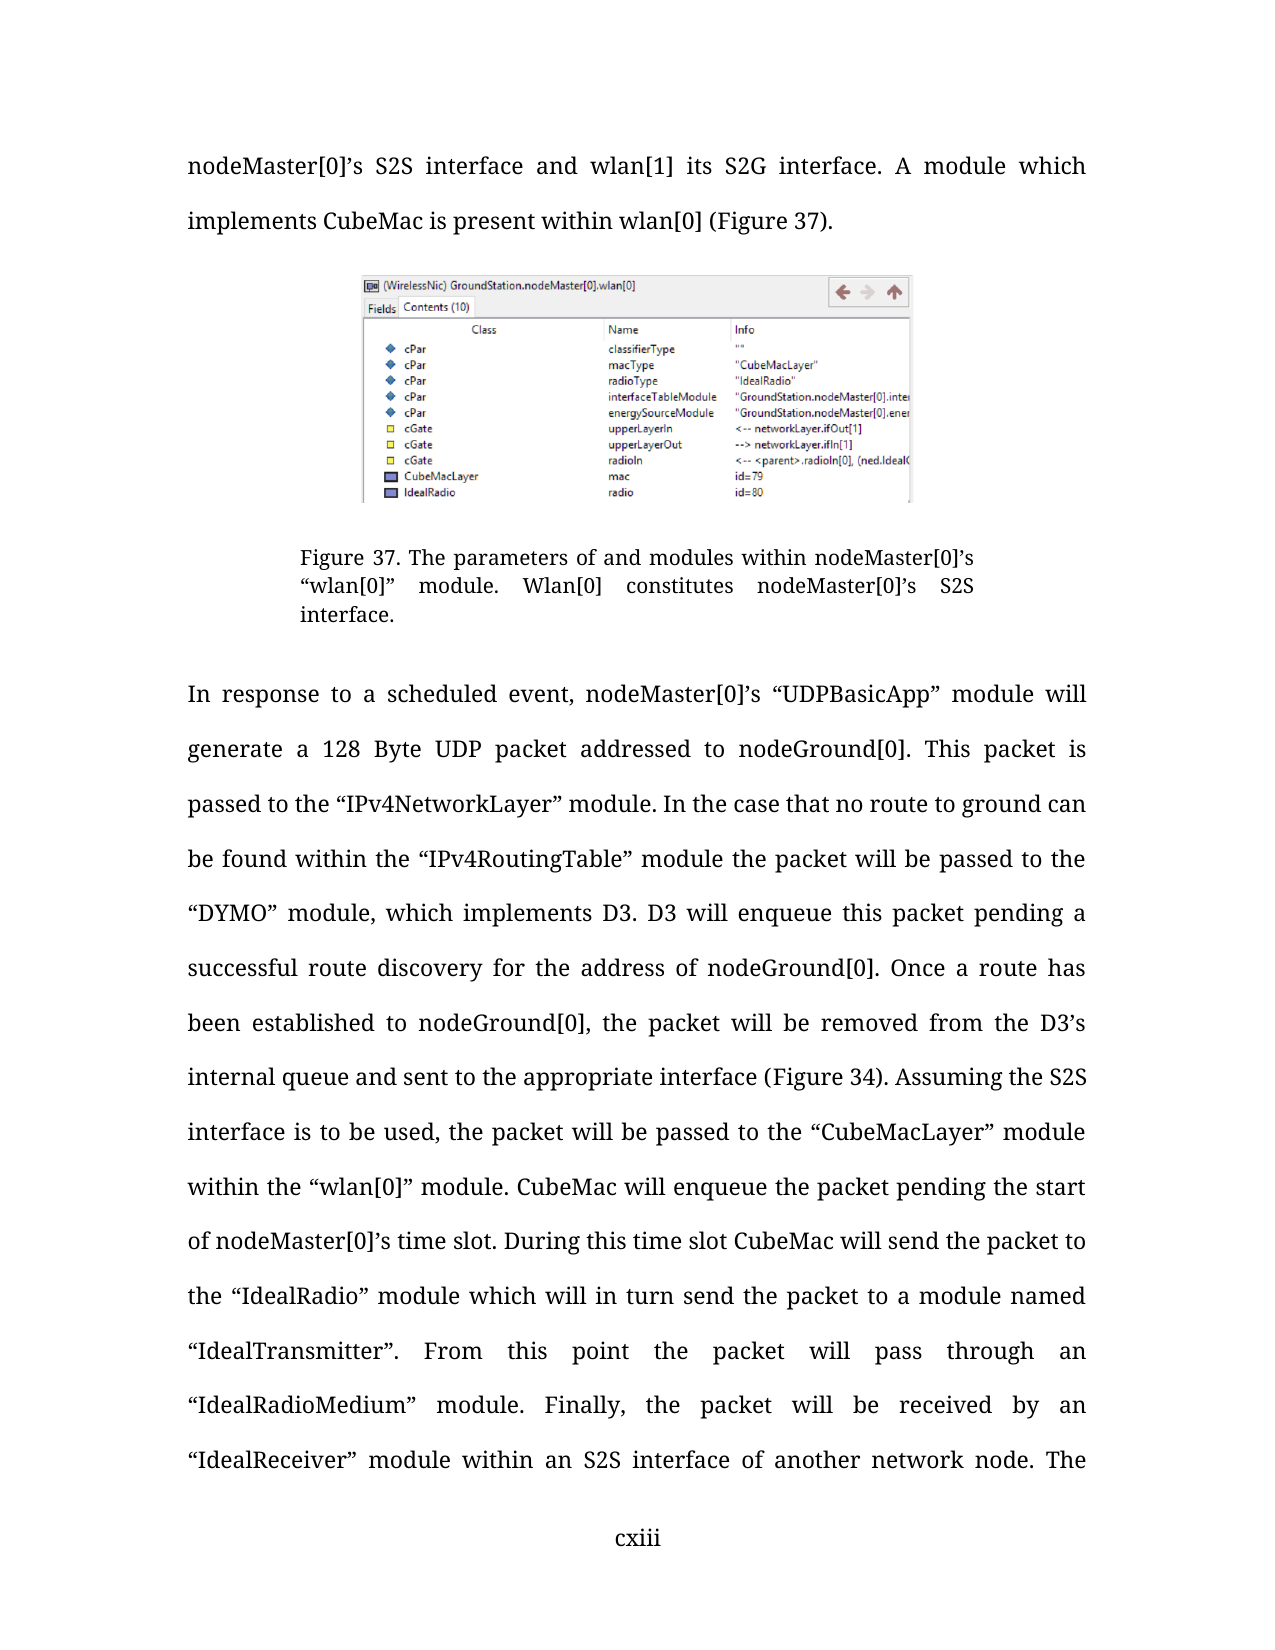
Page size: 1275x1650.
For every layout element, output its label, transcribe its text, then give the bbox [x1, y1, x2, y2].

picture [361, 275, 914, 503]
text Figure 37. The parameters of and modules within nodeMaster[0]’s “wlan[0]” module. Wlan[0] constitutes nodeMaster[0]’s S2S interface. [300, 543, 975, 628]
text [187, 678, 1087, 1475]
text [187, 150, 1087, 236]
